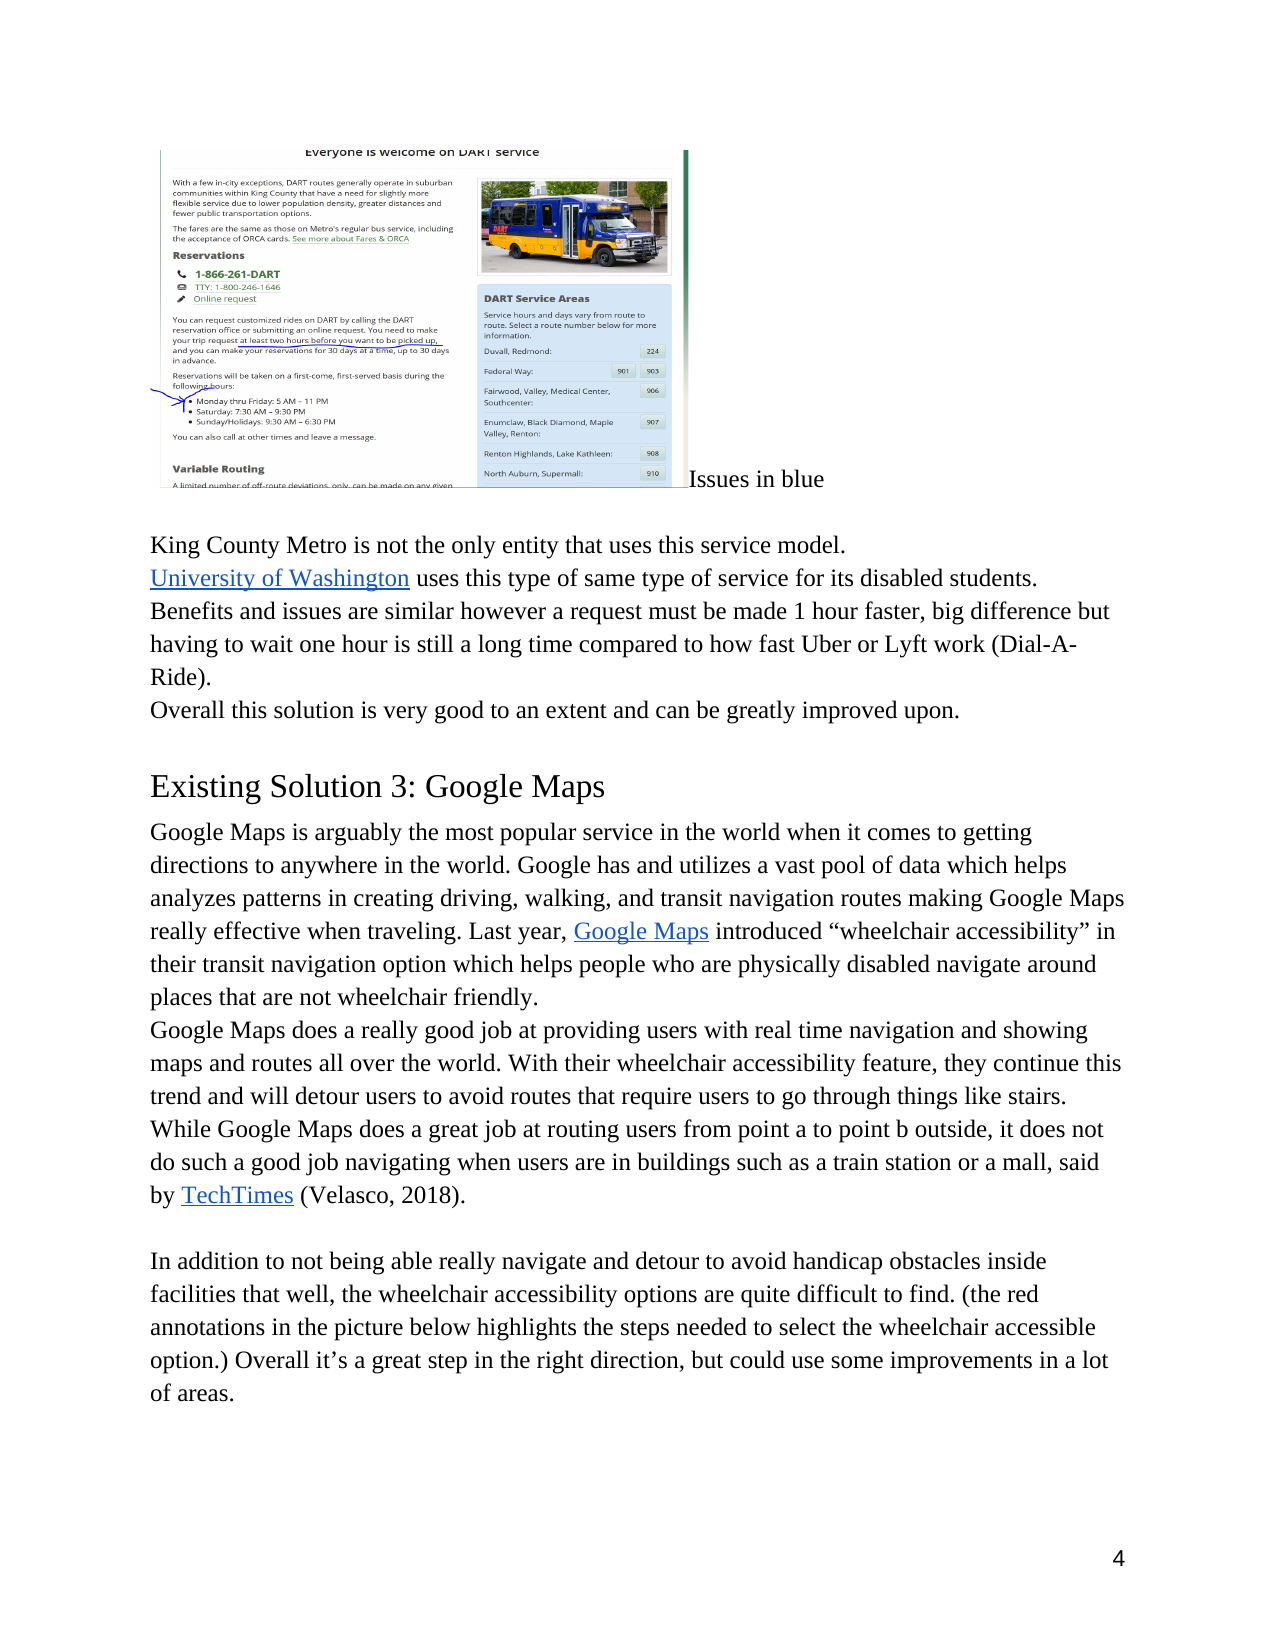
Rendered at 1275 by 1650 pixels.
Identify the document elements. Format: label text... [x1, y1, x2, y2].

subtitle Existing Solution 3: Google Maps [150, 766, 1125, 804]
text University of Washington uses this type of same type of service for its disabled students. Benefits and issues are similar however a request must be made 1 hour faster, big difference but having to wait one hour is still a long time compared to how fast Uber or Lyft work (Dial-A-Ride). [150, 563, 1125, 691]
text King County Metro is not the only entity that uses this service model. [150, 530, 1125, 559]
picture [150, 150, 689, 488]
text Overall this solution is very good to an extent and can be greatly improved upon. [150, 695, 1125, 724]
text In addition to not being able really navigate and detour to avoid handicap obstacles inside facilities that well, the wheelchair accessibility options are quite difficult to find. (the red annotations in the picture below highlights the steps needed to select the wheelchair accessible option.) Overall it’s a great step in the right direction, but could use some improvements in a lot of areas. [150, 1246, 1125, 1407]
text Google Maps is arguably the most popular service in the world when it comes to getting directions to anywhere in the world. Google has and utilizes a vast pool of data which helps analyzes patterns in creating driving, walking, and transit navigation routes making Google Maps really effective when traveling. Last year, Google Maps introduced “wheelchair accessibility” in their transit navigation option which helps people who are physically disabled navigate around places that are not wheelchair friendly. [150, 817, 1125, 1011]
text Google Maps does a really good job at providing users with real time navigation and showing maps and routes all over the world. With their wheelchair accessibility feature, they continue this trend and will detour users to avoid routes that require users to go through things like stairs. While Google Maps does a great job at routing users from point a to point b outside, it does not do such a good job navigating when users are in buildings such as a train station or a mall, said by TechTimes (Velasco, 2018). [150, 1015, 1125, 1209]
